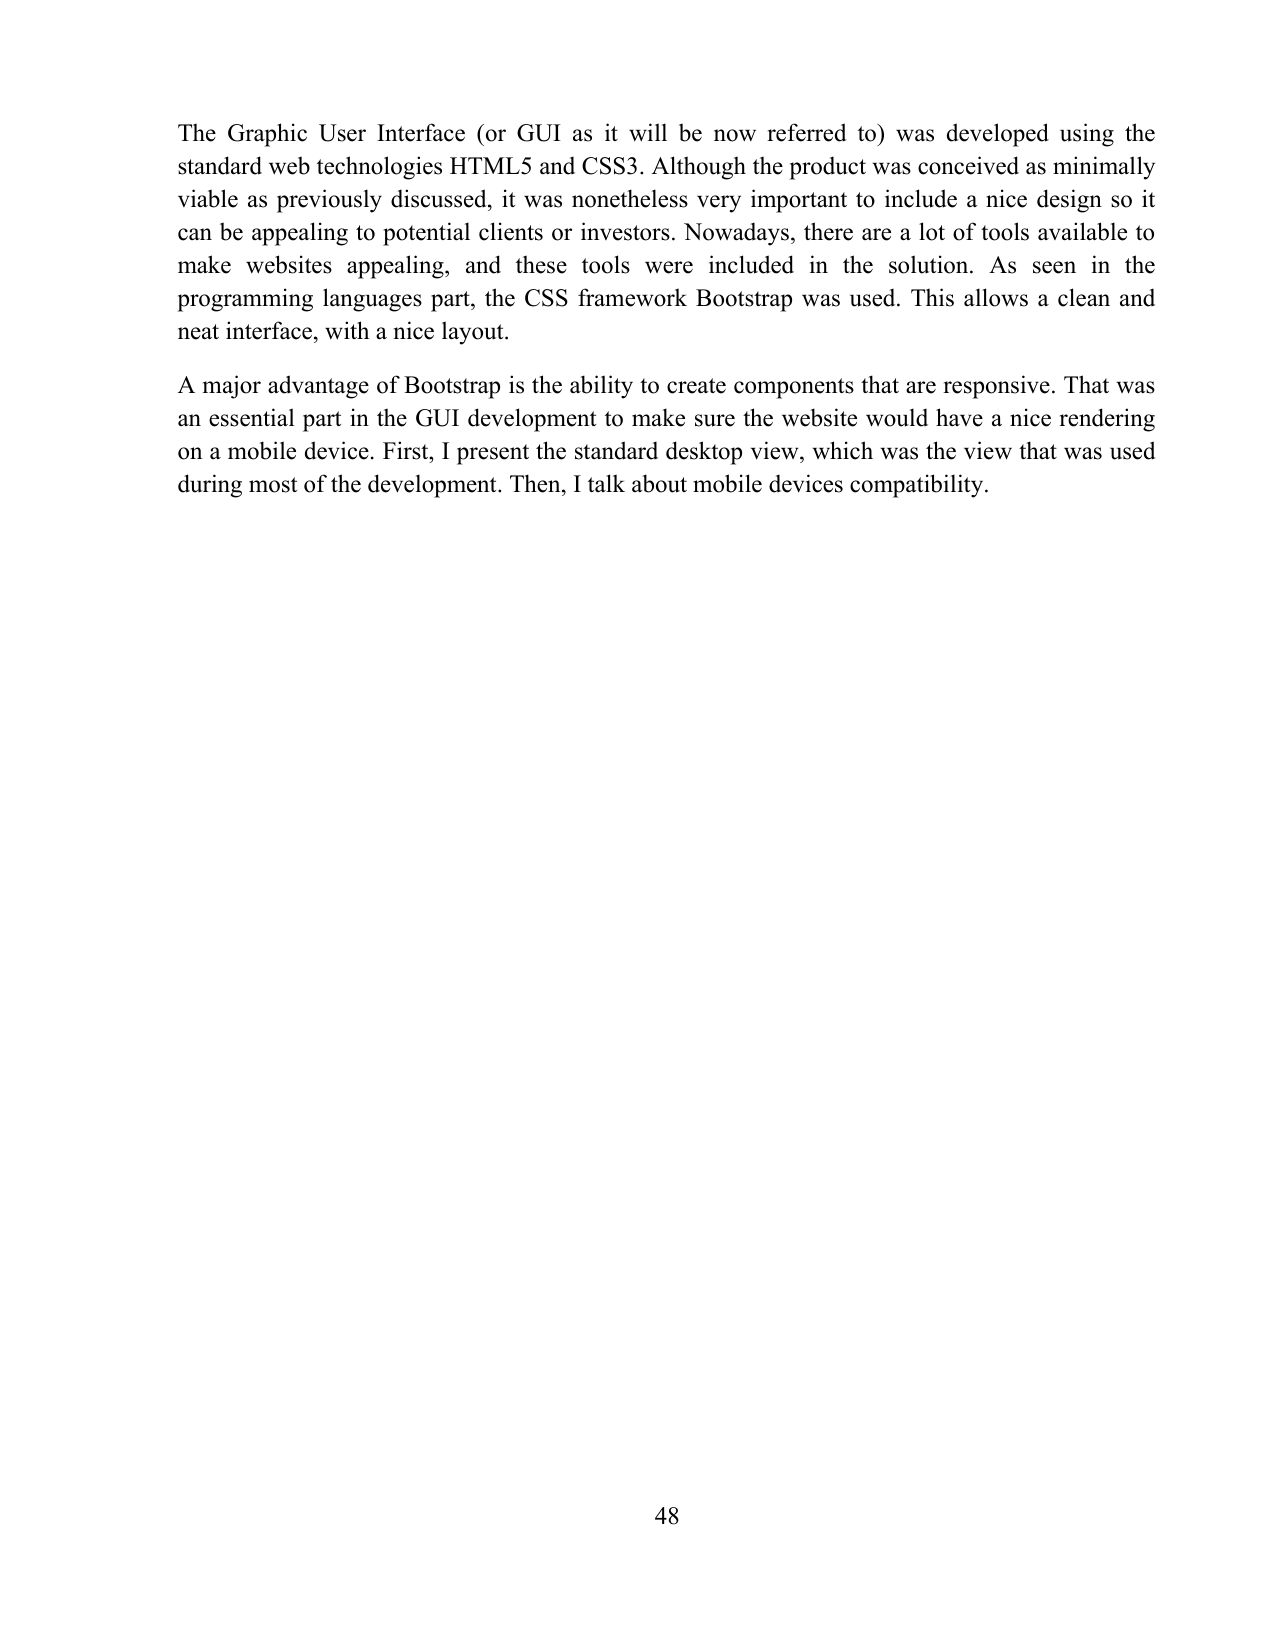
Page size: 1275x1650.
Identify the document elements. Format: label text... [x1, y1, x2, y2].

text The Graphic User Interface (or GUI as it will be now referred to) was developed using the standard web technologies HTML5 and CSS3. Although the product was conceived as minimally viable as previously discussed, it was nonetheless very important to include a nice design so it can be appealing to potential clients or investors. Nowadays, there are a lot of tools available to make websites appealing, and these tools were included in the solution. As seen in the programming languages part, the CSS framework Bootstrap was used. This allows a clean and neat interface, with a nice layout. [177, 118, 1157, 345]
text A major advantage of Bootstrap is the ability to create components that are responsive. That was an essential part in the GUI development to make sure the website would have a nice rendering on a mobile device. First, I present the standard desktop view, which was the view that was used during most of the development. Then, I talk about mobile devices compatibility. [177, 370, 1157, 498]
